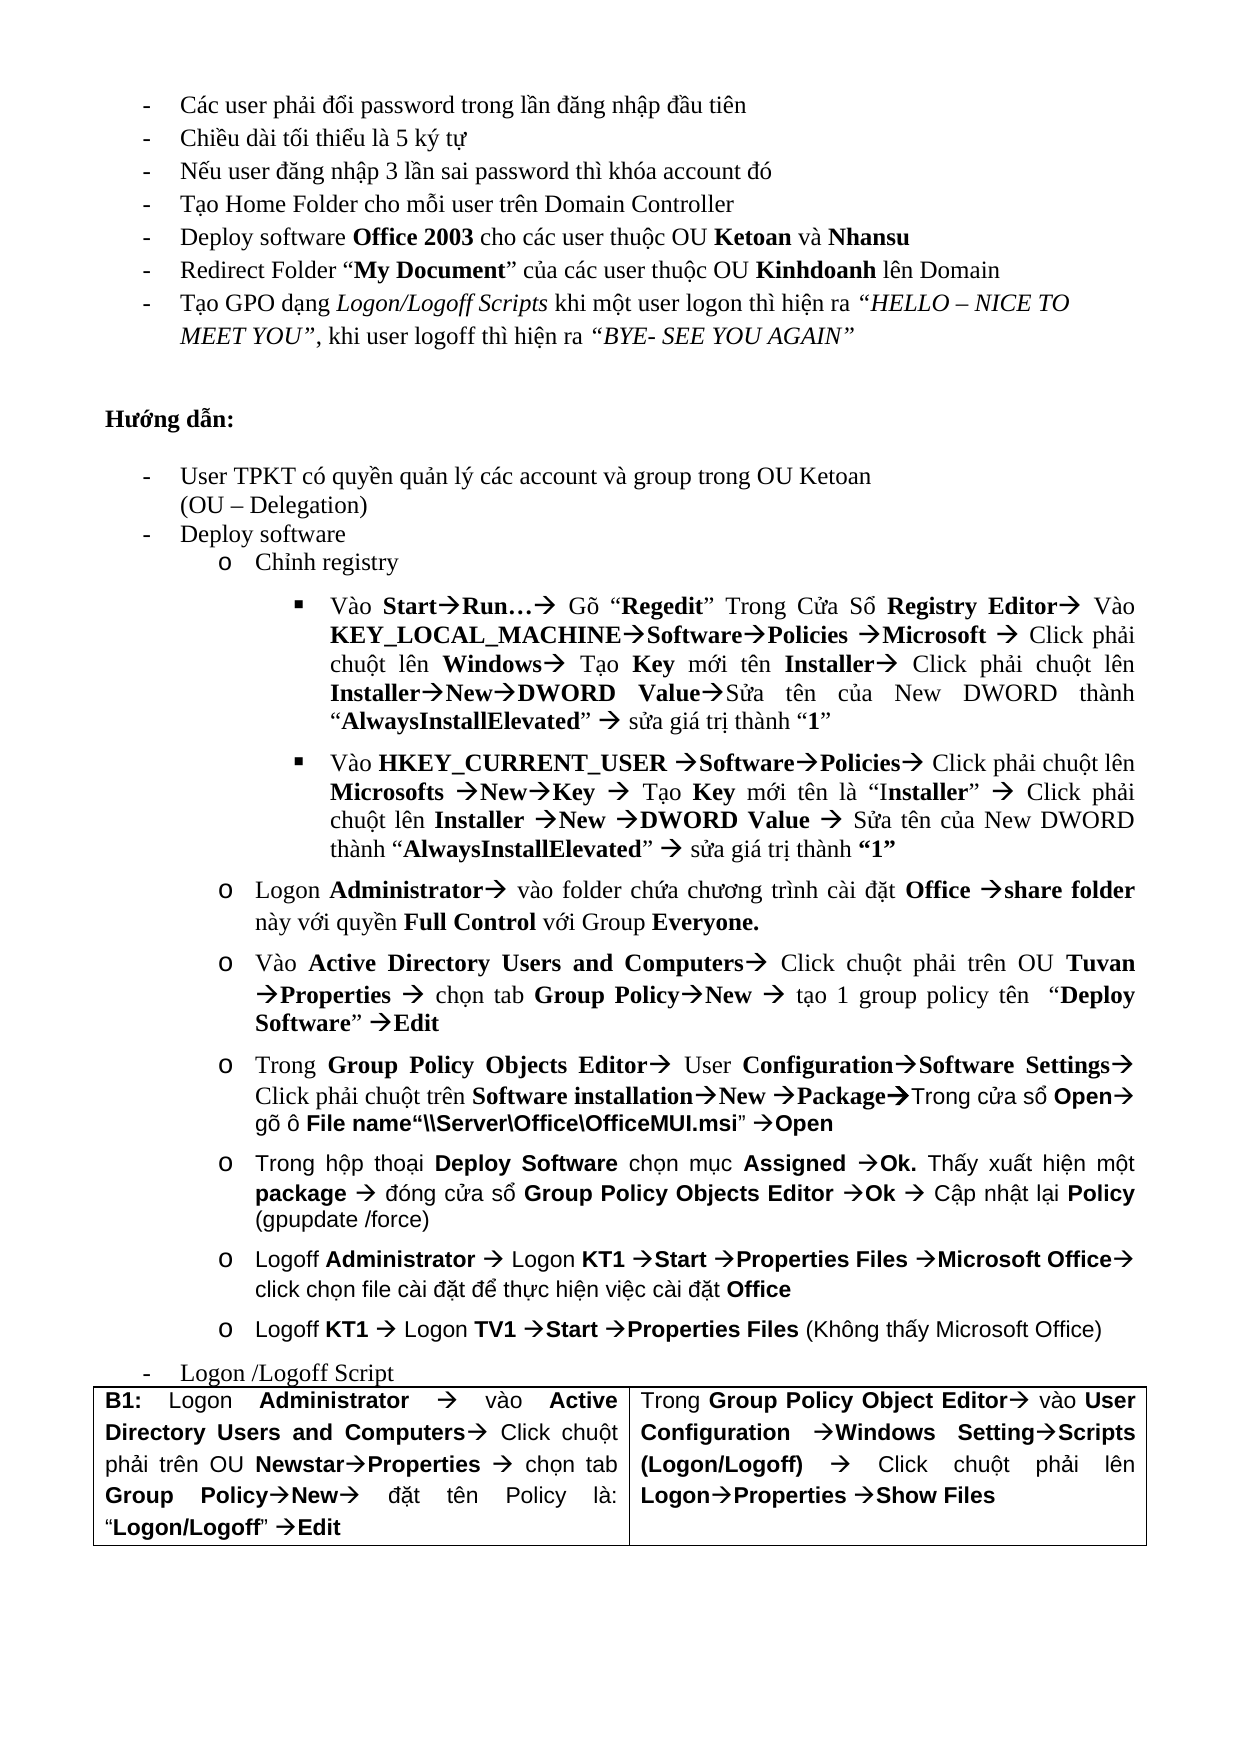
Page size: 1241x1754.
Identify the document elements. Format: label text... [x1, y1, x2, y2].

list (OU – Delegation) [180, 490, 1135, 519]
list Logoff Administrator Logon KT1 Start Properties Files Microsoft Office click chọn file cài đặt để thực hiện việc cài đặt Office [217, 1245, 1135, 1302]
list Vào Active Directory Users and Computers Click chuột phải trên OU Tuvan Properties chọn tab Group PolicyNew tạo 1 group policy tên “Deploy Software” Edit [217, 948, 1135, 1037]
list Logoff KT1 Logon TV1 Start Properties Files (Không thấy Microsoft Office) [217, 1314, 1135, 1345]
list Nếu user đăng nhập 3 lần sai password thì khóa account đó [142, 156, 1135, 185]
list Các user phải đổi password trong lần đăng nhập đầu tiên [142, 90, 1135, 119]
table_header B1: Logon Administrator vào Active Directory Users and Computers Click chuột phải trên OU NewstarProperties chọn tab Group PolicyNew đặt tên Policy là: “Logon/Logoff” Edit [94, 1388, 629, 1545]
list Deploy software Office 2003 cho các user thuộc OU Ketoan và Nhansu [142, 222, 1135, 251]
table_header Trong Group Policy Object Editor vào User Configuration Windows SettingScripts (Logon/Logoff) Click chuột phải lên LogonProperties Show Files [630, 1388, 1146, 1545]
list Trong hộp thoại Deploy Software chọn mục Assigned Ok. Thấy xuất hiện một package đóng cửa sổ Group Policy Objects Editor Ok Cập nhật lại Policy (gpupdate /force) [217, 1149, 1135, 1232]
list Trong Group Policy Objects Editor User ConfigurationSoftware Settings Click phải chuột trên Software installationNew PackageTrong cửa sổ Open gõ ô File name“\\Server\Office\OfficeMUI.msi” Open [217, 1050, 1135, 1136]
list Logon Administrator vào folder chứa chương trình cài đặt Office share folder này với quyền Full Control với Group Everyone. [217, 876, 1135, 936]
text Hướng dẫn: [105, 404, 1135, 432]
list User TPKT có quyền quản lý các account và group trong OU Ketoan [142, 461, 1135, 490]
list Vào HKEY_CURRENT_USER SoftwarePolicies Click phải chuột lên Microsofts NewKey Tạo Key mới tên là “Installer” Click phải chuột lên Installer New DWORD Value Sửa tên của New DWORD thành “AlwaysInstallElevated” sửa giá trị thành “1” [292, 748, 1135, 863]
list Tạo GPO dạng Logon/Logoff Scripts khi một user logon thì hiện ra “HELLO – NICE TO MEET YOU”, khi user logoff thì hiện ra “BYE- SEE YOU AGAIN” [142, 288, 1135, 350]
list Redirect Folder “My Document” của các user thuộc OU Kinhdoanh lên Domain [142, 255, 1135, 284]
list Chỉnh registry [217, 547, 1135, 578]
list Deploy software [142, 519, 1135, 547]
list Logon /Logoff Script [142, 1358, 1135, 1386]
list Vào StartRun… Gõ “Regedit” Trong Cửa Sổ Registry Editor Vào KEY_LOCAL_MACHINESoftwarePolicies Microsoft Click phải chuột lên Windows Tạo Key mới tên Installer Click phải chuột lên InstallerNewDWORD ValueSửa tên của New DWORD thành “AlwaysInstallElevated” sửa giá trị thành “1” [292, 591, 1135, 735]
list Chiều dài tối thiểu là 5 ký tự [142, 123, 1135, 152]
list Tạo Home Folder cho mỗi user trên Domain Controller [142, 189, 1135, 218]
